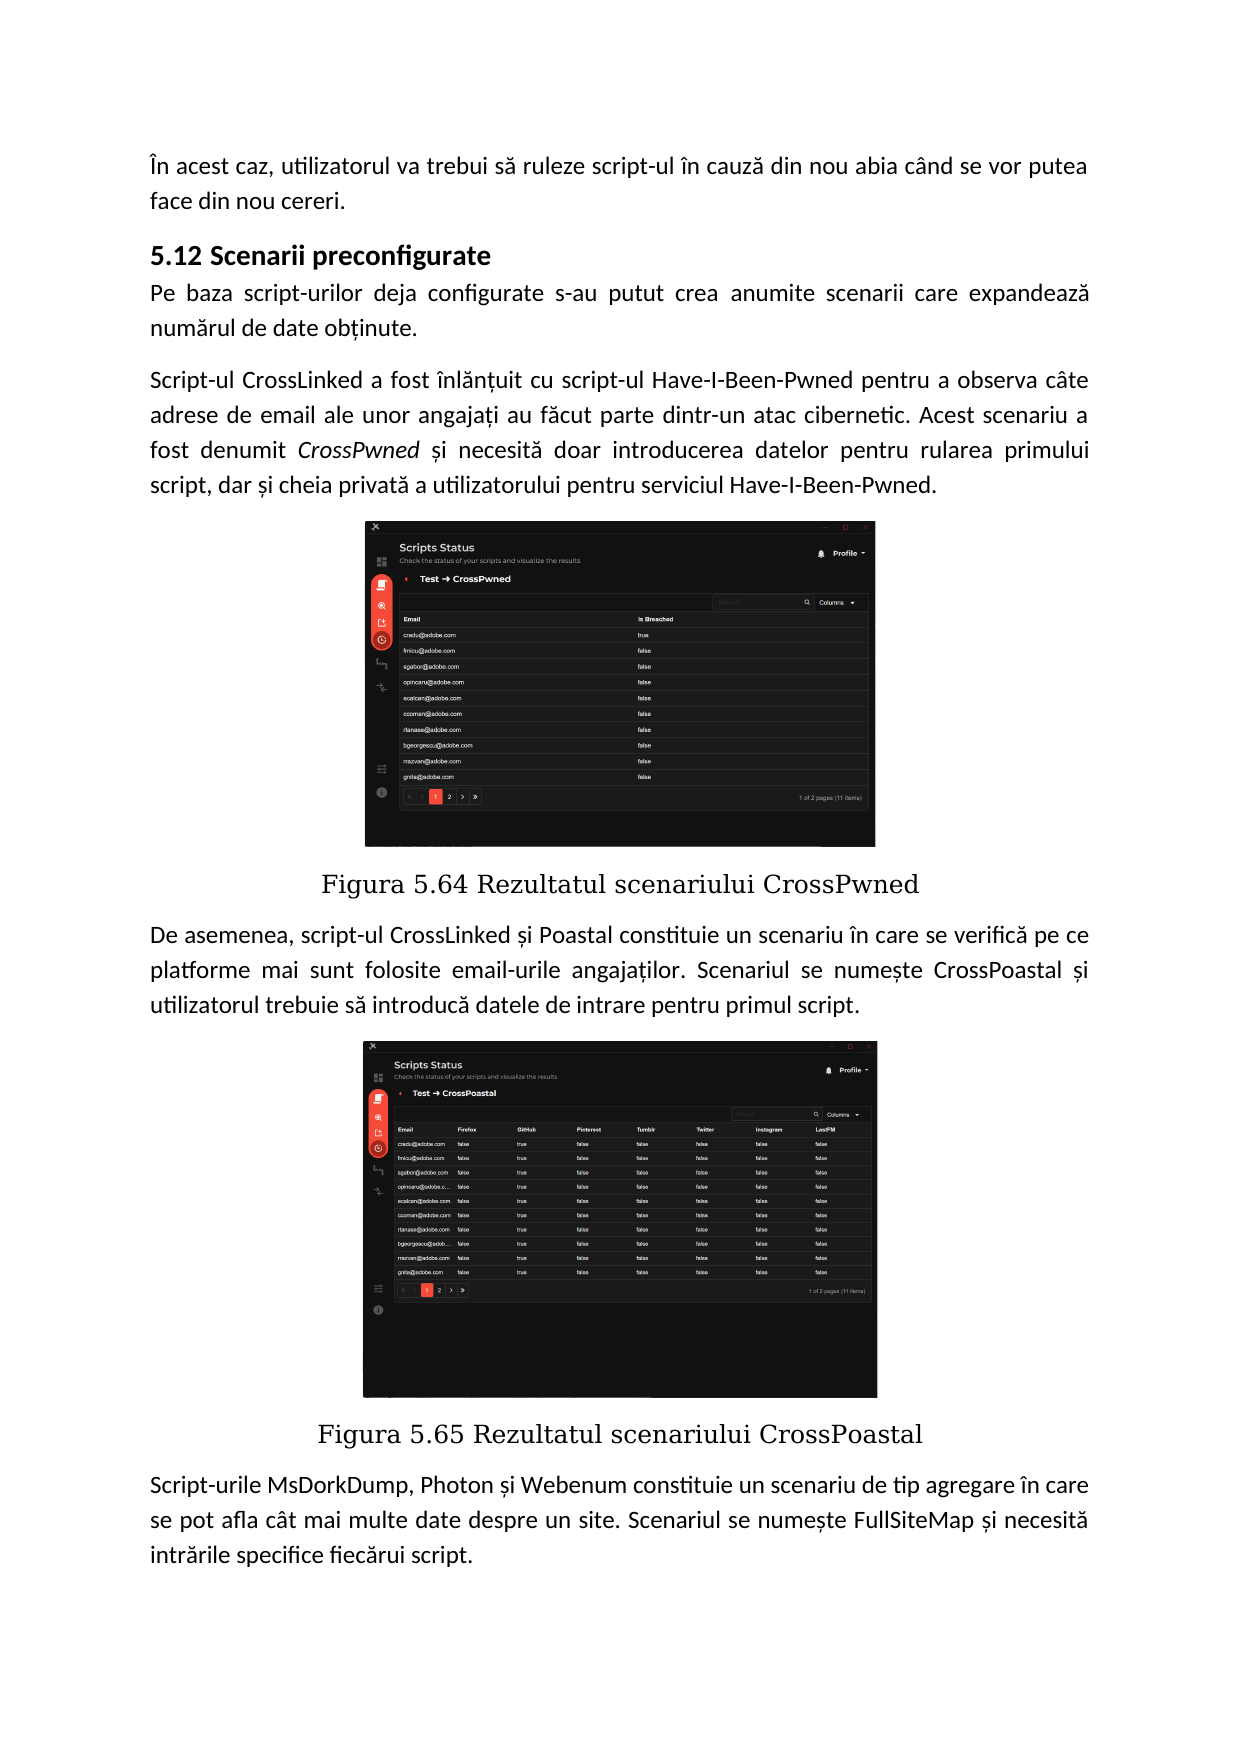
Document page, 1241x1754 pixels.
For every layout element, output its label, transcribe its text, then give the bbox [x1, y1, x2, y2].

text Script-urile MsDorkDump, Photon și Webenum constituie un scenariu de tip agregare în care se pot afla cât mai multe date despre un site. Scenariul se numește FullSiteMap și necesită intrările specifice fiecărui script. [150, 1469, 1090, 1570]
picture [364, 521, 876, 847]
text De asemenea, script-ul CrossLinked și Poastal constituie un scenariu în care se verifică pe ce platforme mai sunt folosite email-urile angajaților. Scenariul se numește CrossPoastal și utilizatorul trebuie să introducă datele de intrare pentru primul script. [150, 919, 1090, 1020]
text Pe baza script-urilor deja configurate s-au putut crea anumite scenarii care expandează numărul de date obținute. [150, 278, 1090, 343]
subtitle Scenarii preconfigurate [150, 237, 1090, 272]
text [150, 150, 1090, 216]
picture [362, 1041, 878, 1398]
text Script-ul CrossLinked a fost înlănțuit cu script-ul Have-I-Been-Pwned pentru a observa câte adrese de email ale unor angajați au făcut parte dintr-un atac cibernetic. Acest scenariu a fost denumit CrossPwned și necesită doar introducerea datelor pentru rularea primului script, dar și cheia privată a utilizatorului pentru serviciul Have-I-Been-Pwned. [150, 364, 1090, 500]
